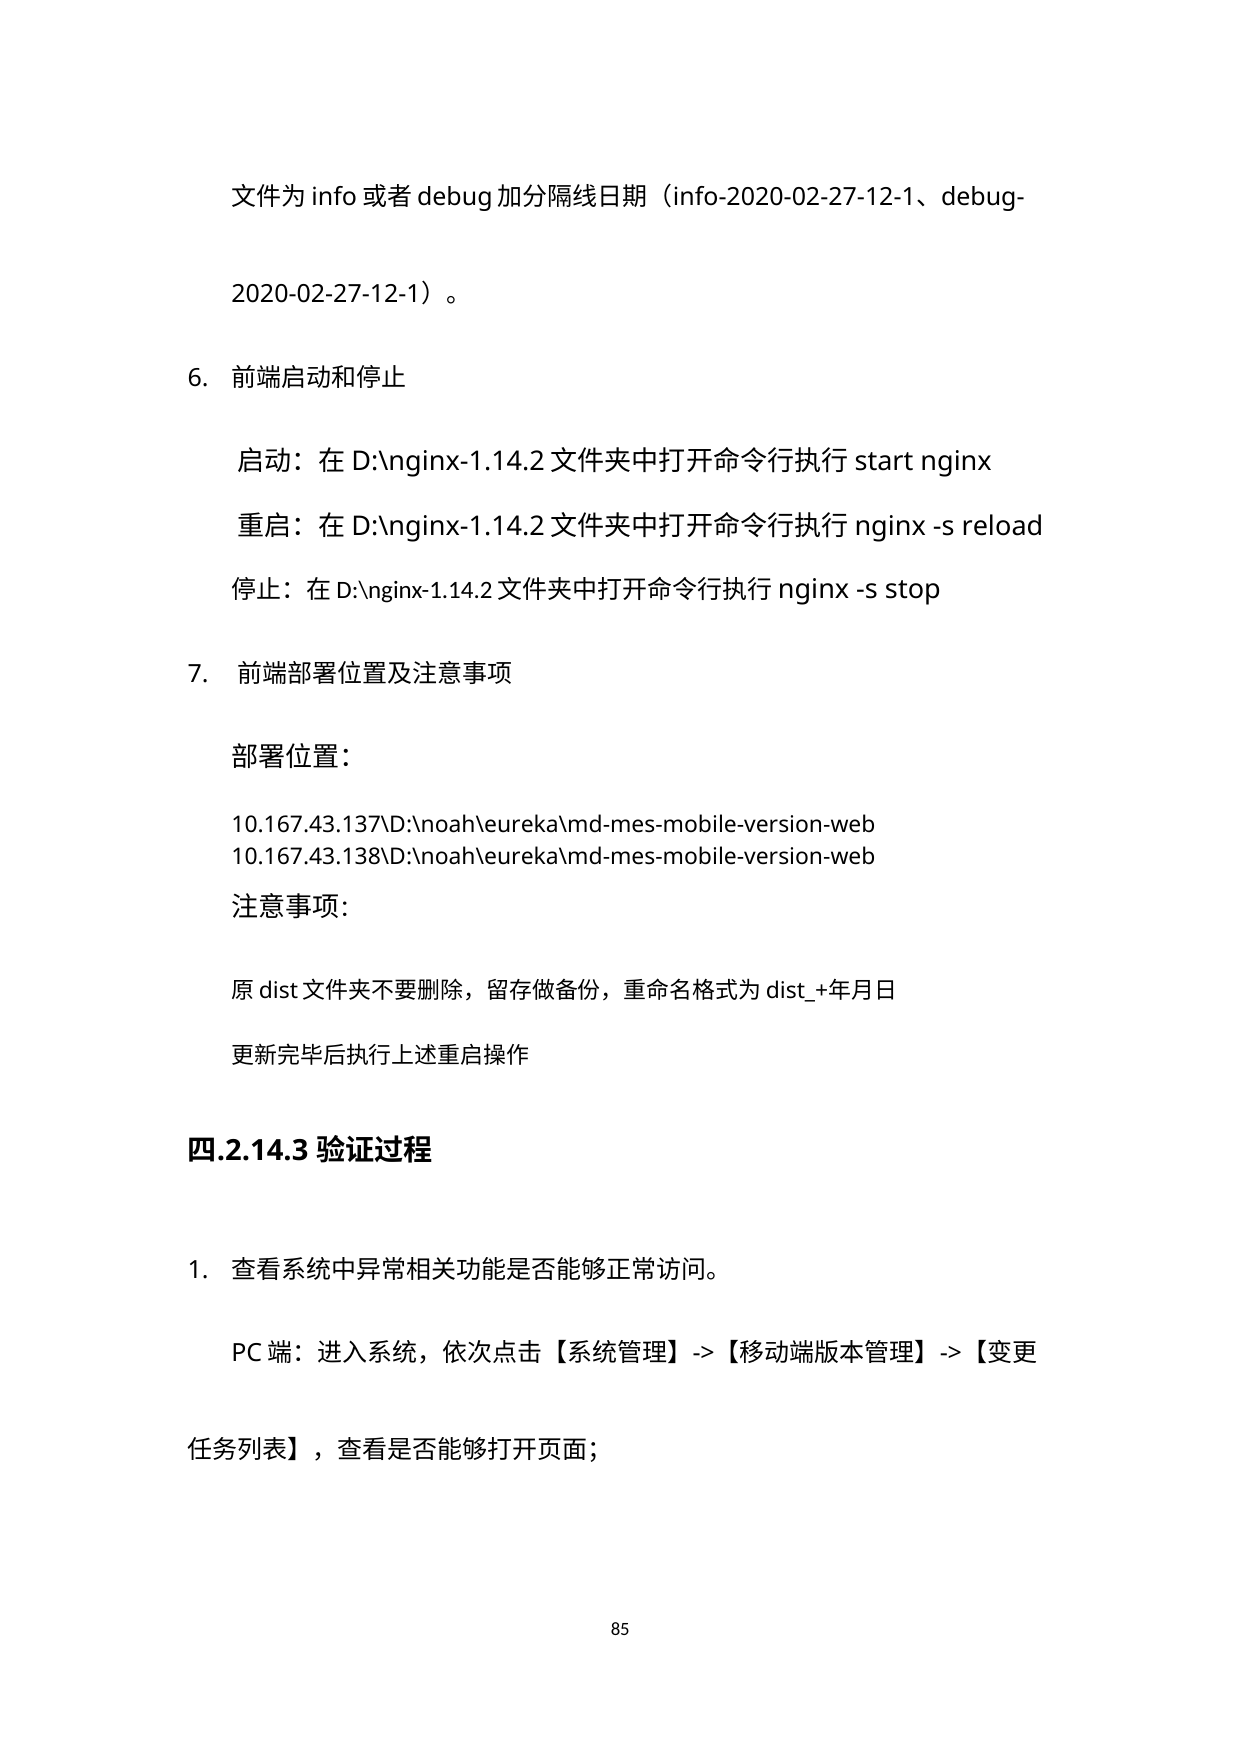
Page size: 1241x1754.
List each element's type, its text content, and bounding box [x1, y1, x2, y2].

text 原dist文件夹不要删除，留存做备份，重命名格式为dist_+年月日 [187, 956, 1053, 1021]
text 10.167.43.138\D:\noah\eureka\md-mes-mobile-version-web [187, 839, 1053, 872]
list 前端启动和停止 [187, 343, 1053, 408]
list 前端部署位置及注意事项 [187, 639, 1053, 704]
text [231, 162, 1053, 324]
text 10.167.43.137\D:\noah\eureka\md-mes-mobile-version-web [187, 807, 1053, 839]
text PC端：进入系统，依次点击【系统管理】->【移动端版本管理】->【变更任务列表】，查看是否能够打开页面； [187, 1318, 1053, 1481]
text 更新完毕后执行上述重启操作 [187, 1021, 1053, 1086]
text 停止：在D:\nginx-1.14.2文件夹中打开命令行执行nginx -s stop [187, 556, 1053, 621]
text 启动：在D:\nginx-1.14.2文件夹中打开命令行执行 start nginx [187, 426, 1053, 491]
subtitle 验证过程 [187, 1116, 1053, 1181]
list 查看系统中异常相关功能是否能够正常访问。 [187, 1235, 1053, 1300]
text 部署位置： [187, 722, 1053, 787]
text 重启：在D:\nginx-1.14.2文件夹中打开命令行执行 nginx -s reload [187, 491, 1053, 556]
text 注意事项： [187, 872, 1053, 937]
